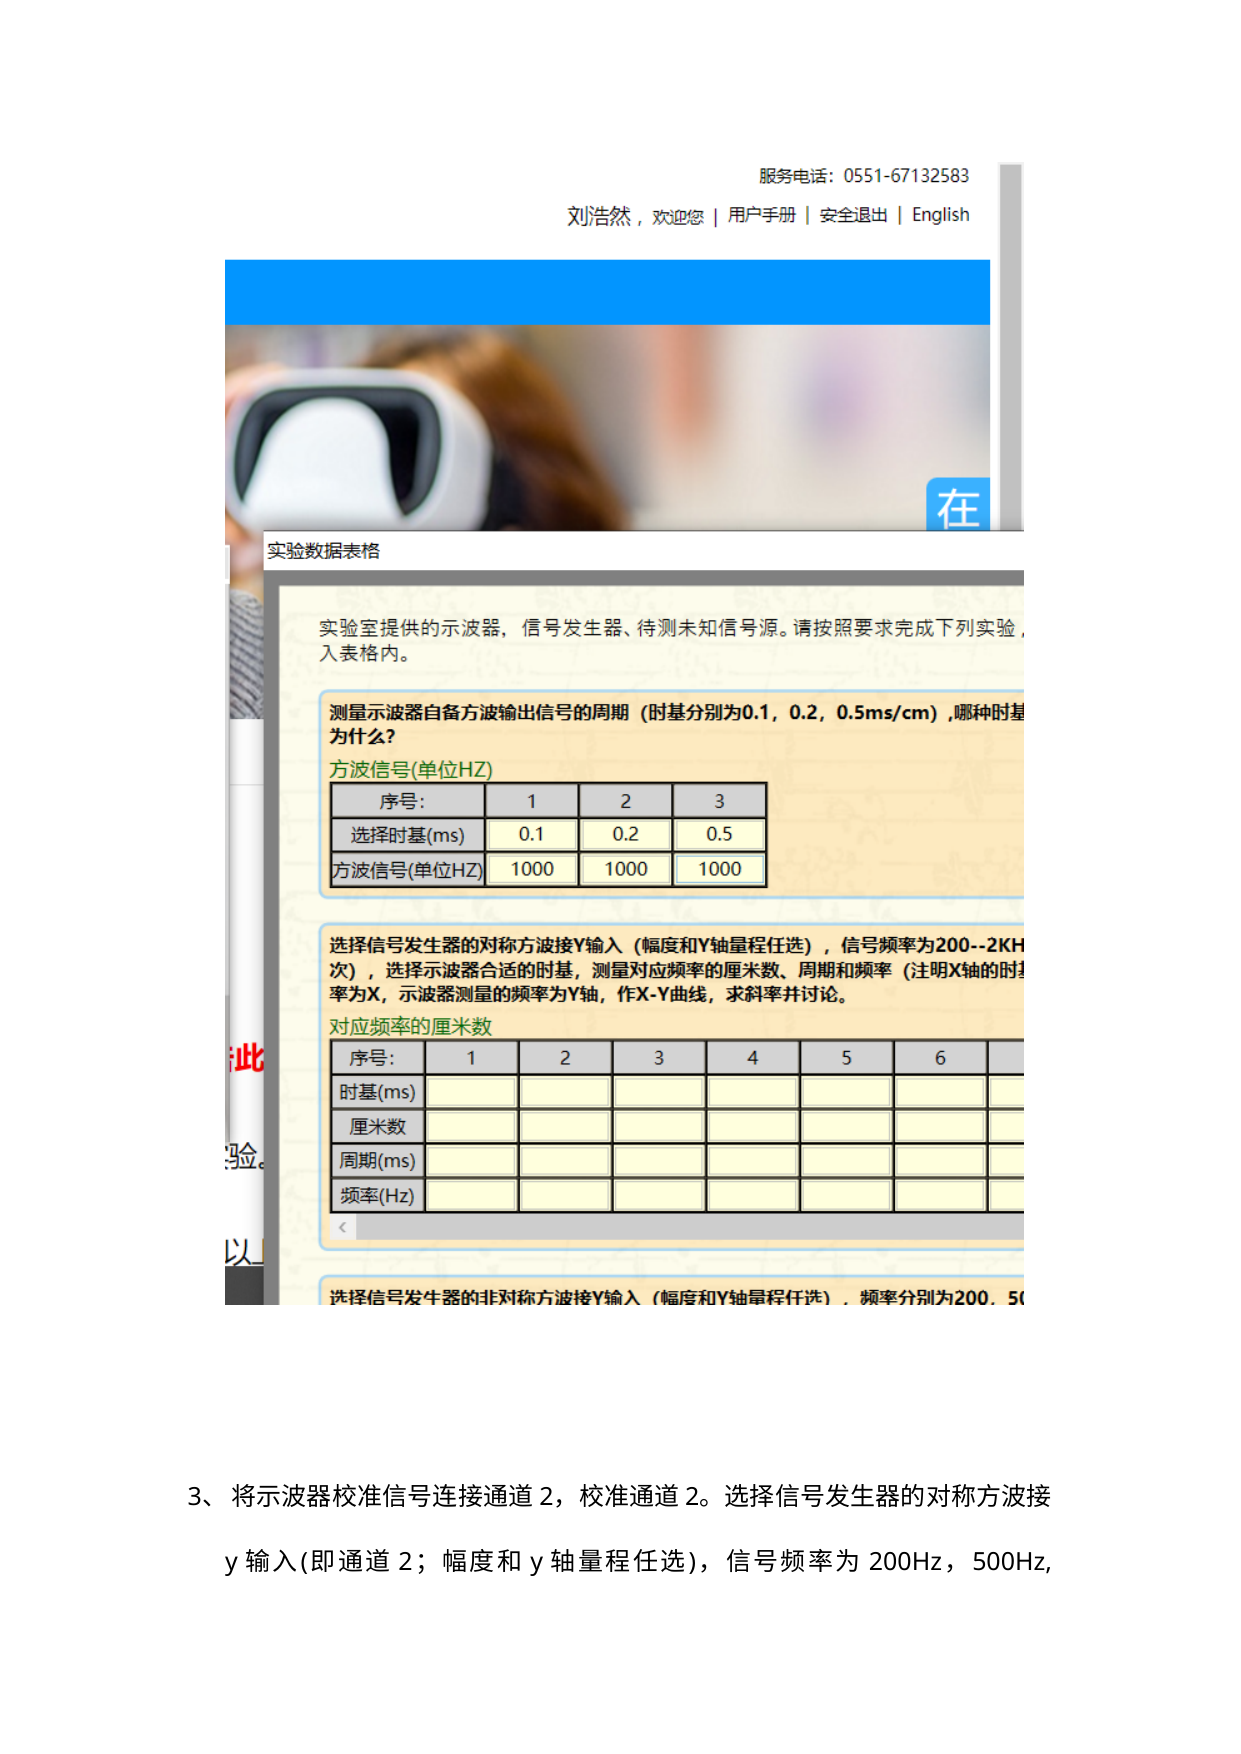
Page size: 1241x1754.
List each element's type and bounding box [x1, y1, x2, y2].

list [187, 1462, 1053, 1592]
picture [225, 162, 1024, 1305]
